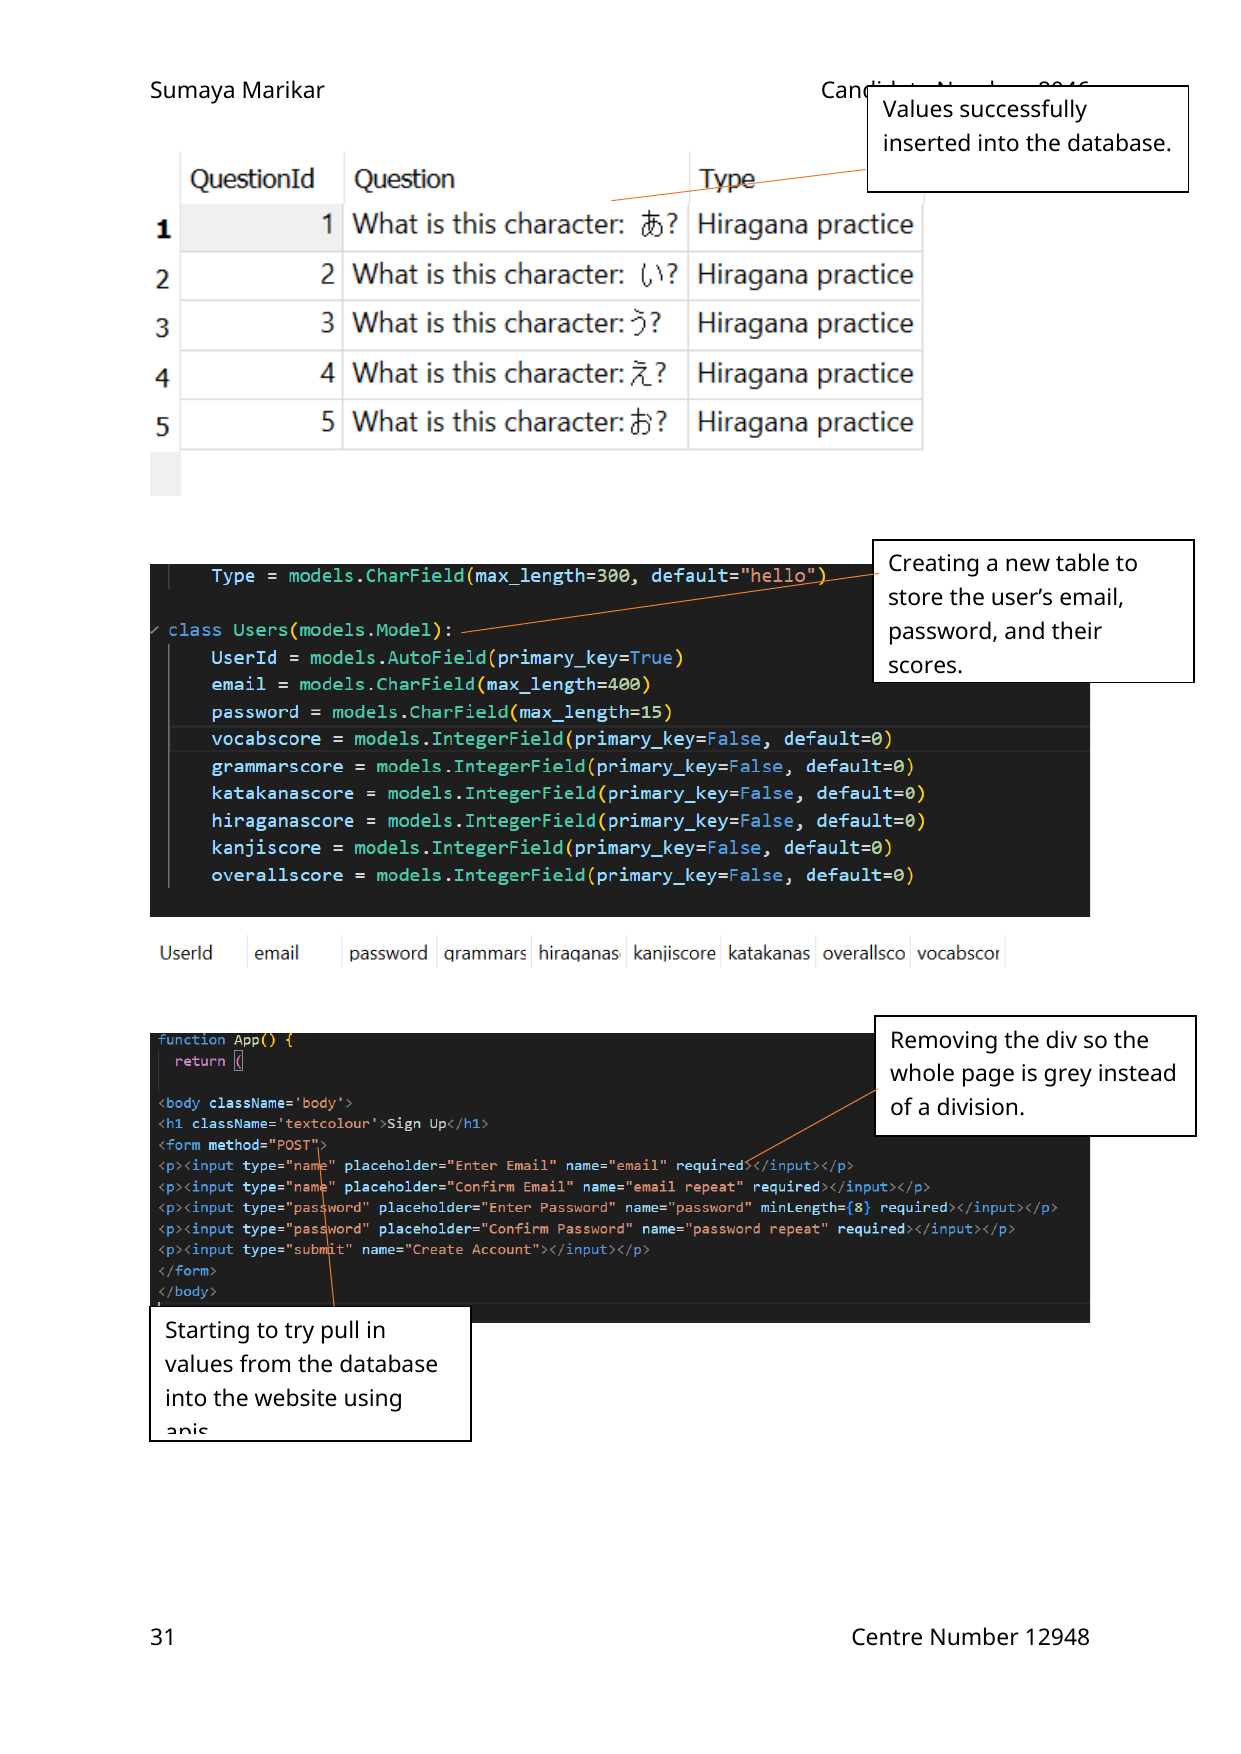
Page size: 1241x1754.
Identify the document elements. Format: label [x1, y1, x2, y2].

picture [150, 1033, 1091, 1323]
picture [150, 564, 1091, 917]
picture [150, 150, 980, 496]
picture [150, 935, 1091, 1015]
